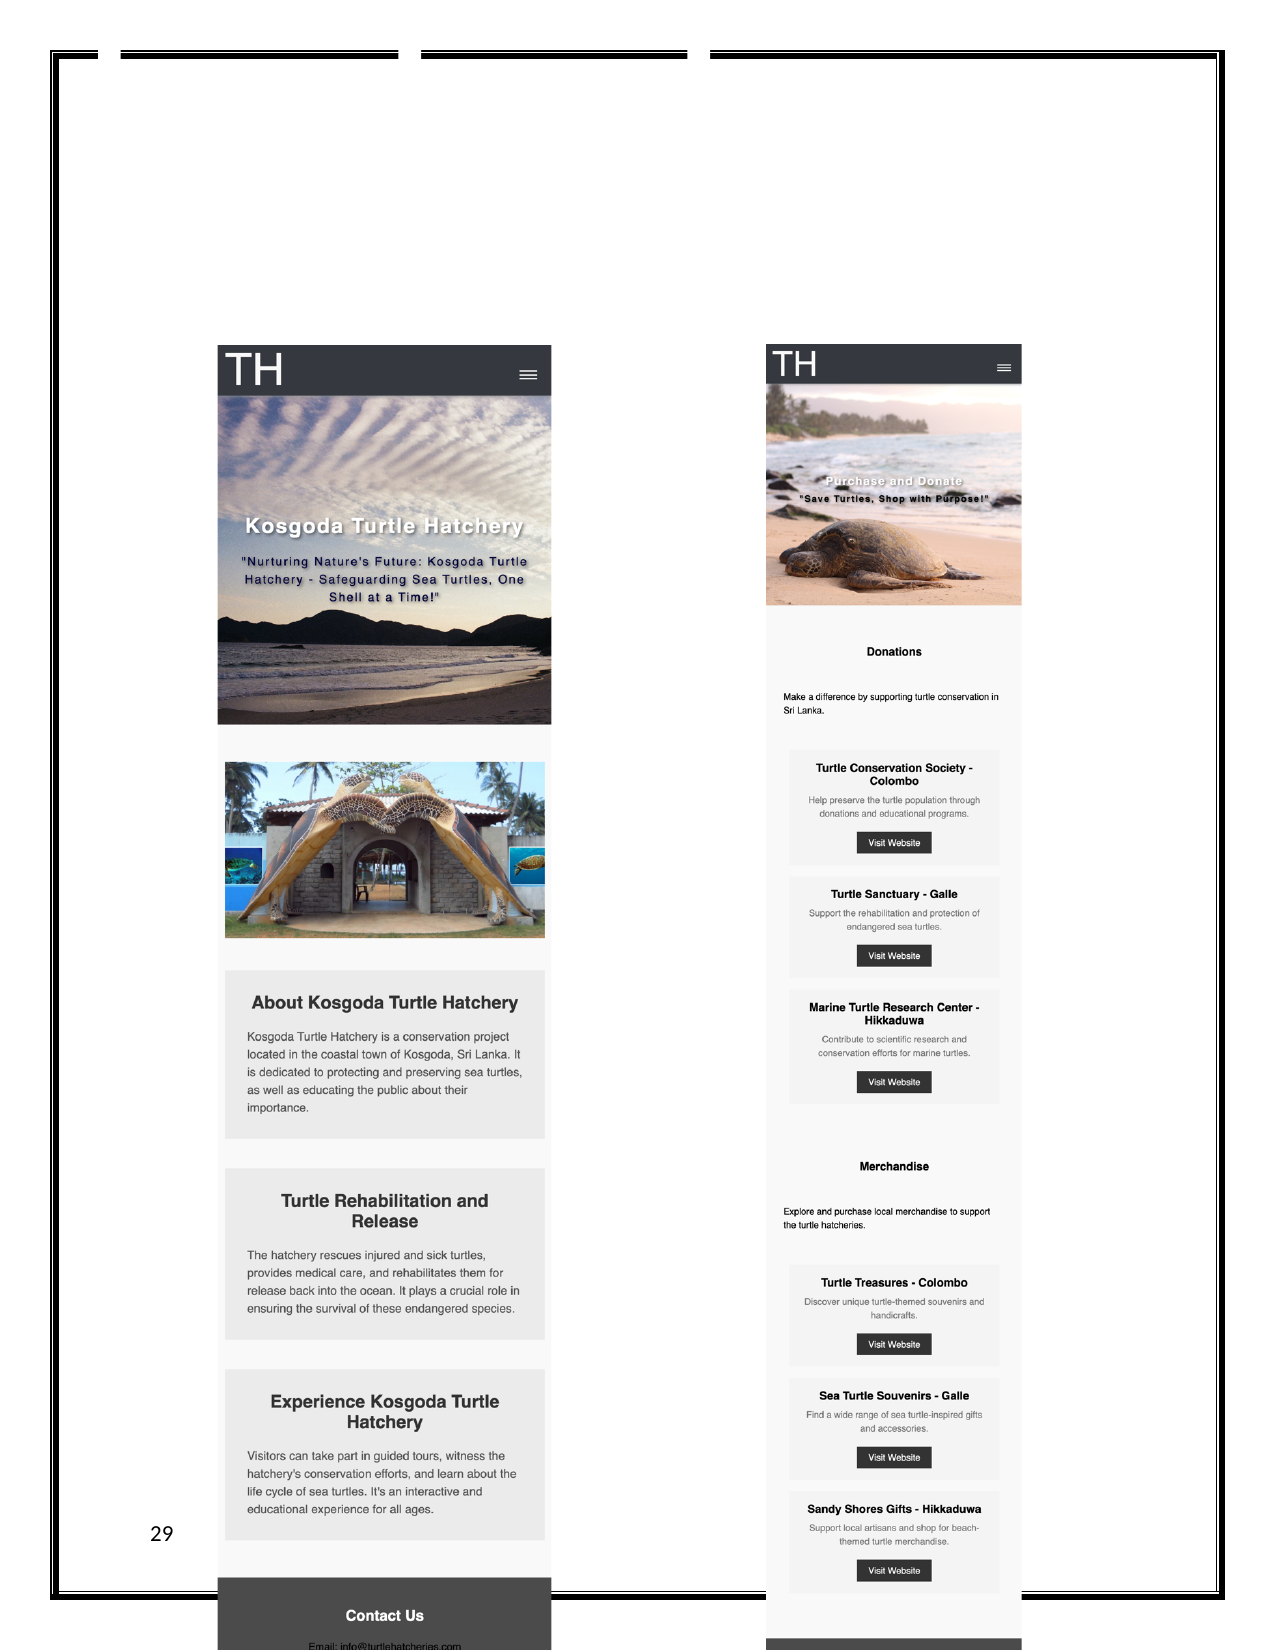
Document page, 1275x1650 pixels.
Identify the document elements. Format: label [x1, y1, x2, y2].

picture [217, 345, 552, 1650]
picture [766, 344, 1022, 1650]
